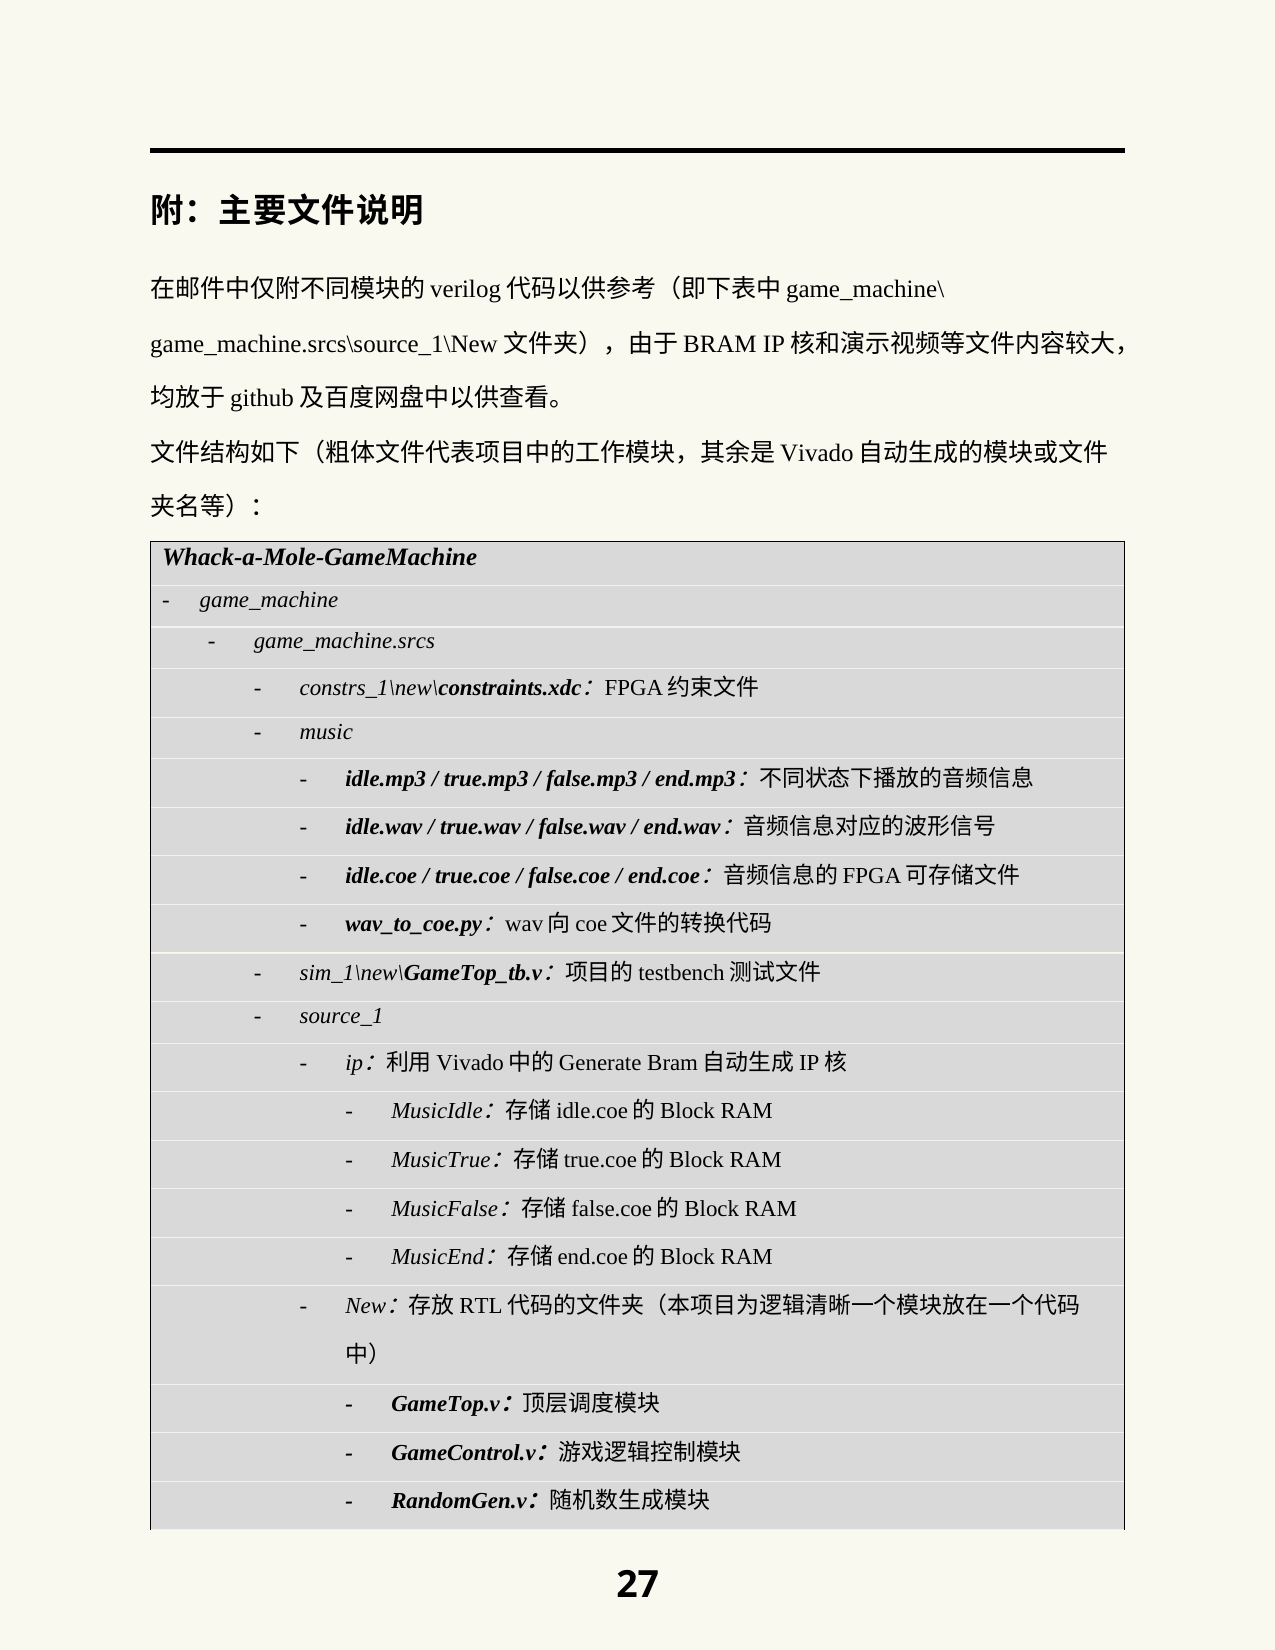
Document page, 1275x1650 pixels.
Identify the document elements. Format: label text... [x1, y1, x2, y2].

text 文件结构如下（粗体文件代表项目中的工作模块，其余是Vivado自动生成的模块或文件夹名等）： [150, 432, 1125, 523]
table_cell idle.mp3 / true.mp3 / false.mp3 / end.mp3：不同状态下播放的音频信息 [151, 759, 1124, 807]
table_cell New：存放RTL代码的文件夹（本项目为逻辑清晰一个模块放在一个代码中） [151, 1286, 1124, 1384]
table_cell RandomGen.v：随机数生成模块 [151, 1482, 1124, 1529]
table_cell idle.coe / true.coe / false.coe / end.coe：音频信息的FPGA可存储文件 [151, 856, 1124, 904]
table_cell MusicFalse：存储false.coe的Block RAM [151, 1189, 1124, 1237]
table_cell sim_1\new\GameTop_tb.v：项目的testbench测试文件 [151, 954, 1124, 1001]
table_cell wav_to_coe.py：wav向coe文件的转换代码 [151, 905, 1124, 952]
subtitle 附：主要文件说明 [150, 153, 1125, 232]
table_cell MusicTrue：存储true.coe的Block RAM [151, 1141, 1124, 1188]
table_cell constrs_1\new\constraints.xdc：FPGA约束文件 [151, 669, 1124, 717]
table_cell idle.wav / true.wav / false.wav / end.wav：音频信息对应的波形信号 [151, 808, 1124, 855]
table_cell GameControl.v：游戏逻辑控制模块 [151, 1433, 1124, 1481]
table_cell MusicIdle：存储idle.coe的Block RAM [151, 1092, 1124, 1140]
table_cell music [151, 718, 1124, 758]
table_cell MusicEnd：存储end.coe的Block RAM [151, 1238, 1124, 1285]
table_cell game_machine.srcs [151, 628, 1124, 668]
table_cell source_1 [151, 1002, 1124, 1043]
table_cell game_machine [151, 586, 1124, 626]
table_cell ip：利用Vivado中的Generate Bram自动生成IP核 [151, 1044, 1124, 1091]
table_header Whack-a-Mole-GameMachine [151, 542, 1124, 585]
text 在邮件中仅附不同模块的verilog代码以供参考（即下表中game_machine\game_machine.srcs\source_1\New文件夹），由于BRAM IP核和演示视频等文件内容较大，均放于github及百度网盘中以供查看。 [150, 269, 1125, 414]
table_cell GameTop.v：顶层调度模块 [151, 1385, 1124, 1432]
